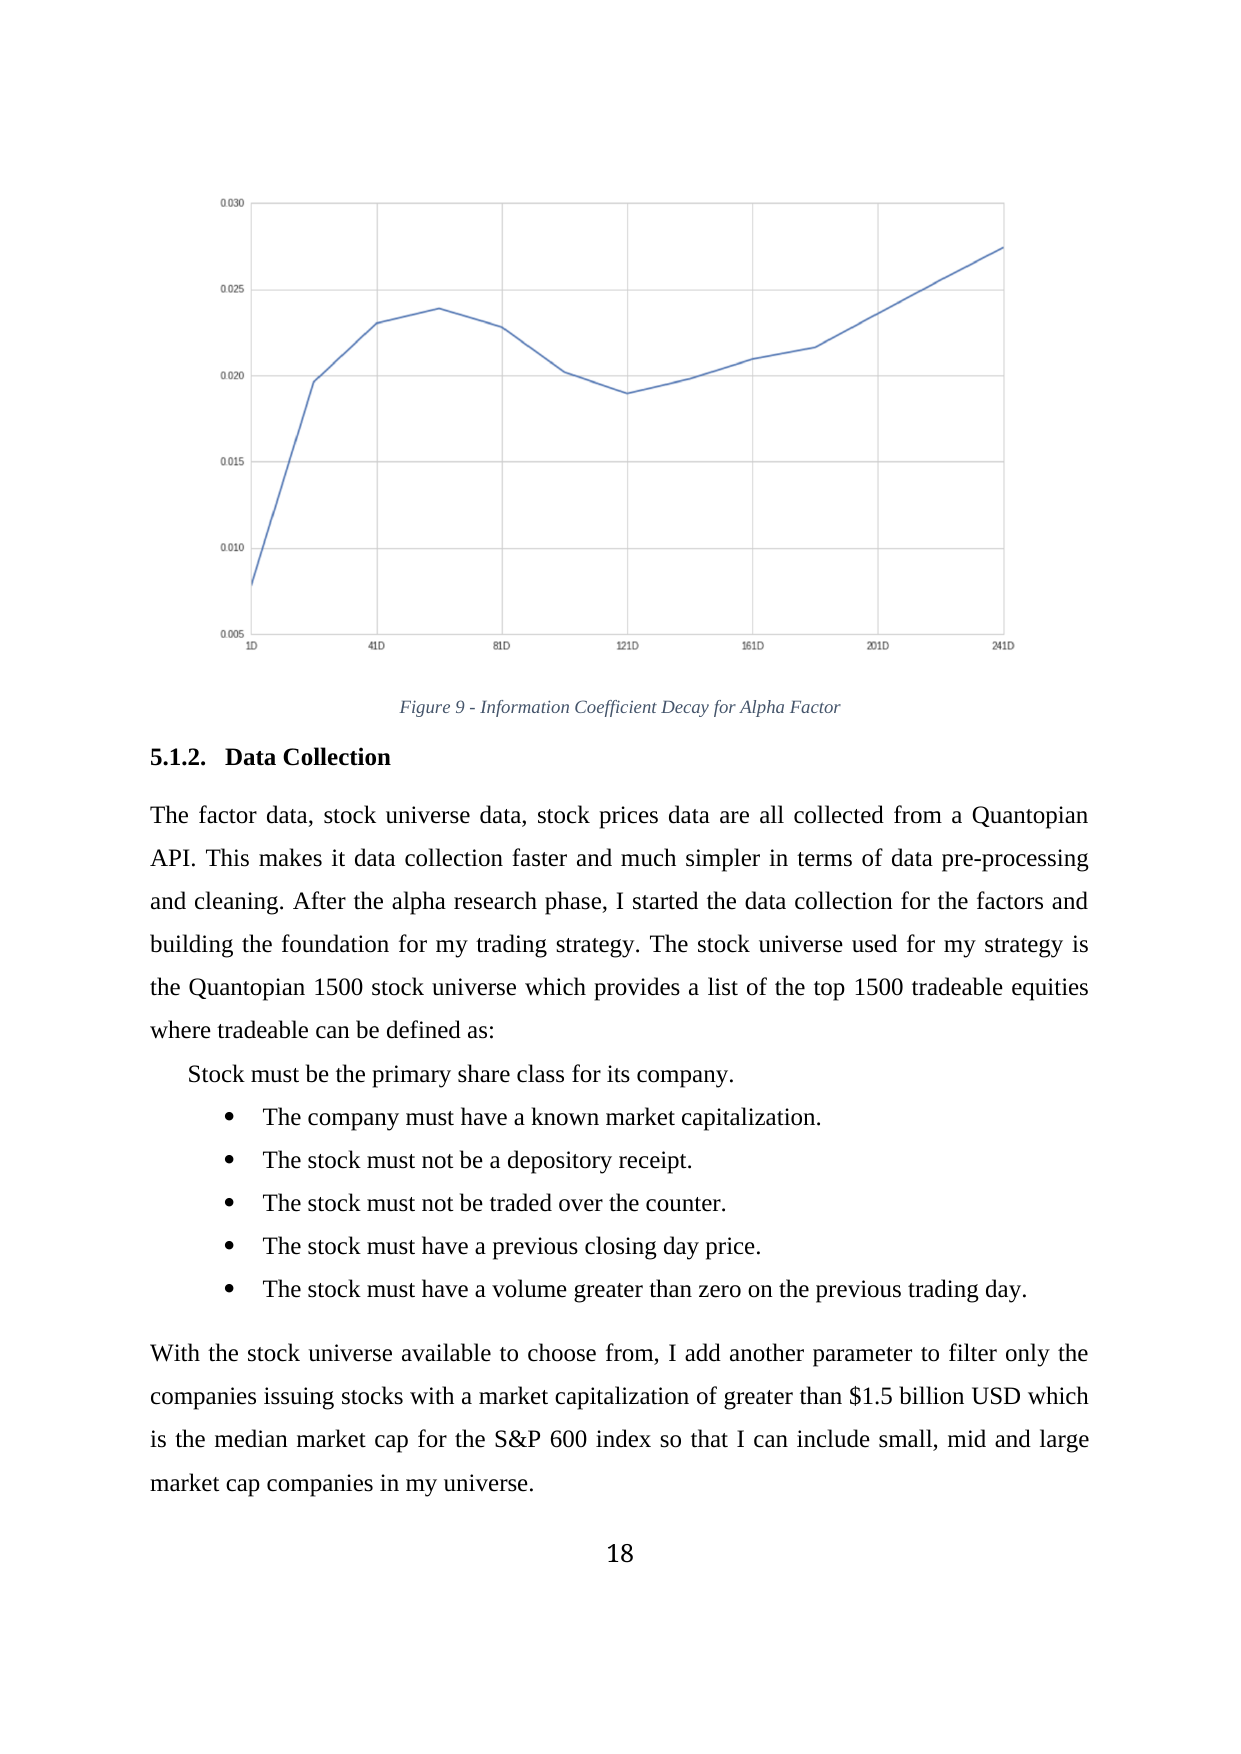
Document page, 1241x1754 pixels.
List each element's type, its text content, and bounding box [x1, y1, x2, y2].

text Stock must be the primary share class for its company. [187, 1059, 1090, 1087]
list The stock must have a volume greater than zero on the previous trading day. [225, 1274, 1090, 1303]
text With the stock universe available to choose from, I add another parameter to filter only the companies issuing stocks with a market capitalization of greater than $1.5 billion USD which is the median market cap for the S&P 600 index so that I can include small, mid and large market cap companies in my universe. [150, 1338, 1090, 1496]
list The company must have a known market capitalization. [225, 1102, 1090, 1131]
subtitle Data Collection [150, 742, 1090, 771]
text The factor data, stock universe data, stock prices data are all collected from a Quantopian API. This makes it data collection faster and much simpler in terms of data pre-processing and cleaning. After the alpha research phase, I started the data collection for the factors and building the foundation for my trading strategy. The stock universe used for my strategy is the Quantopian 1500 stock universe which provides a list of the top 1500 tradeable equities where tradeable can be defined as: [150, 800, 1090, 1044]
list The stock must not be a depository receipt. [225, 1145, 1090, 1174]
list The stock must not be traded over the counter. [225, 1188, 1090, 1217]
list The stock must have a previous closing day price. [225, 1231, 1090, 1260]
picture [203, 184, 1037, 682]
